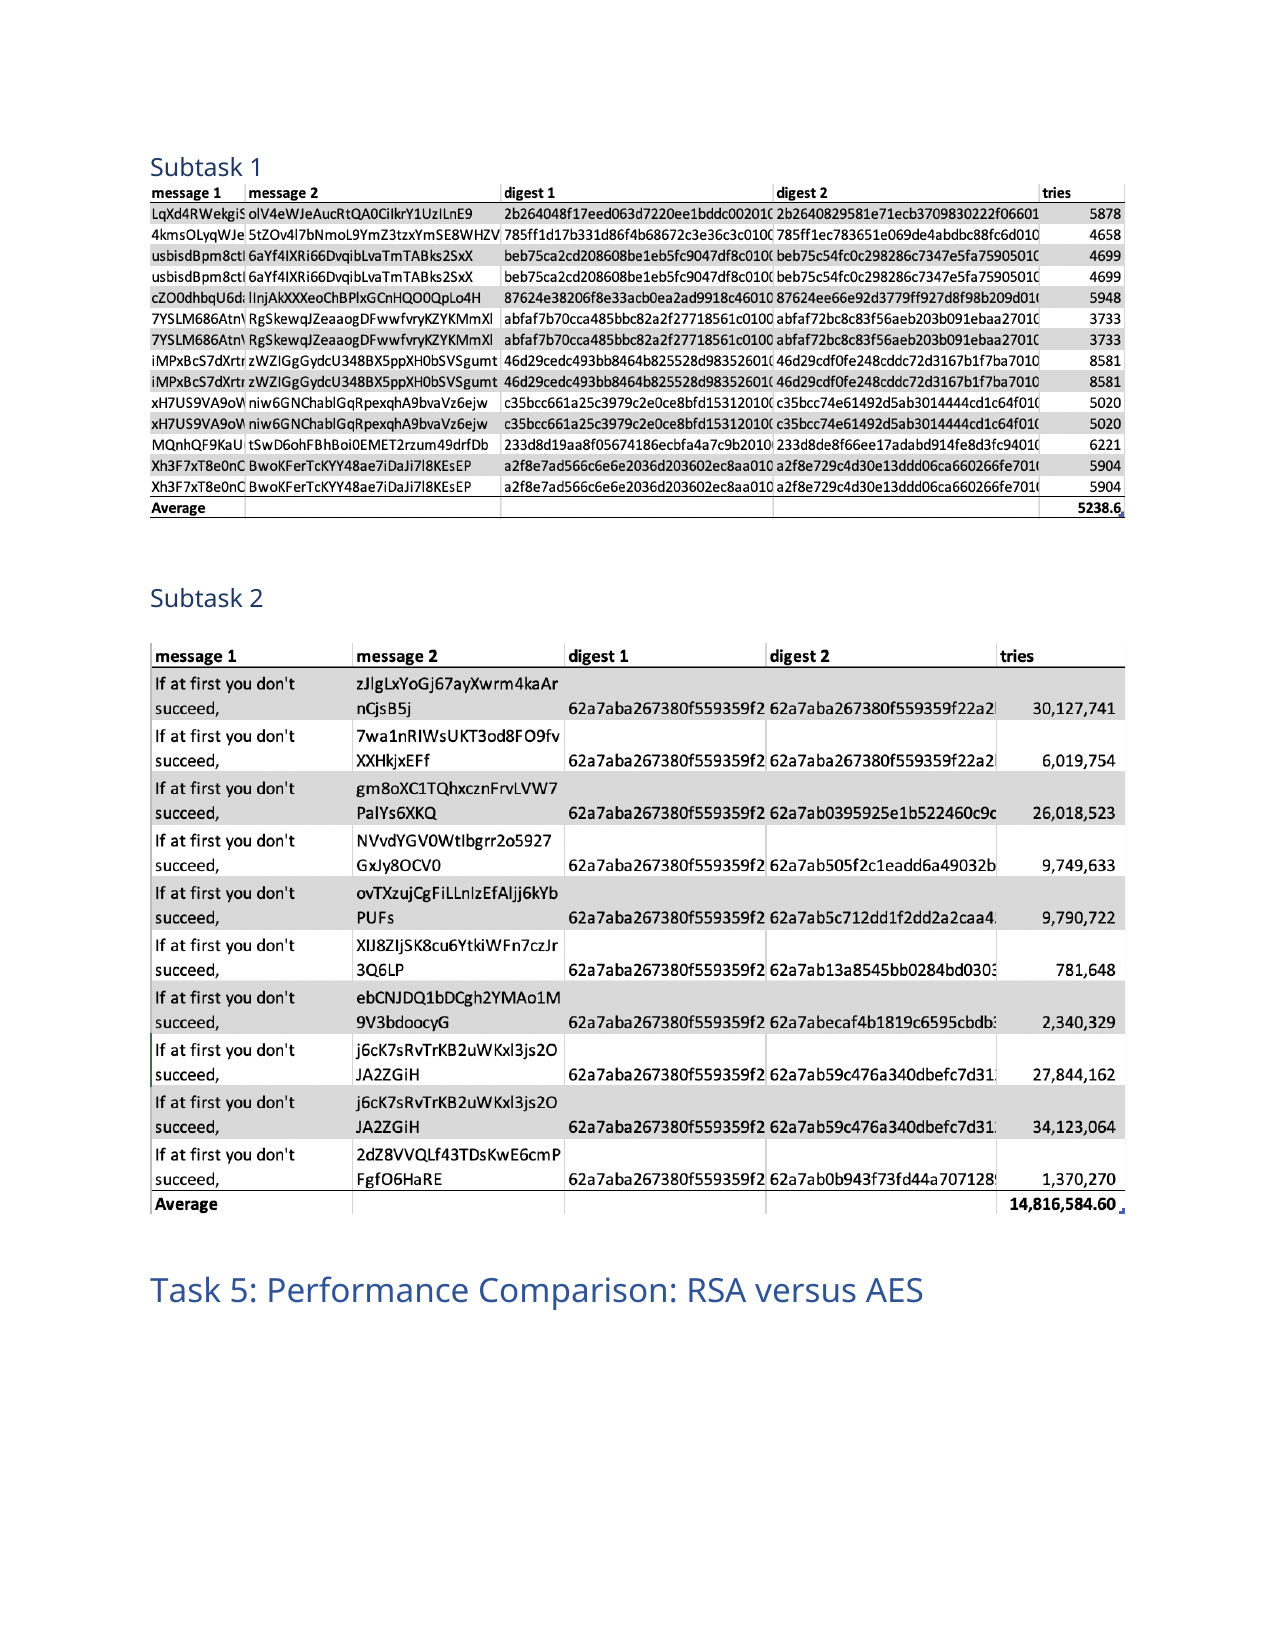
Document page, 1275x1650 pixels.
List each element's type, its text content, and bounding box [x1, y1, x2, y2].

subtitle Subtask 2 [150, 581, 1125, 615]
subtitle Subtask 1 [150, 150, 1125, 184]
subtitle Task 5: Performance Comparison: RSA versus AES [150, 1267, 1125, 1312]
picture [150, 643, 1125, 1214]
picture [150, 184, 1125, 519]
